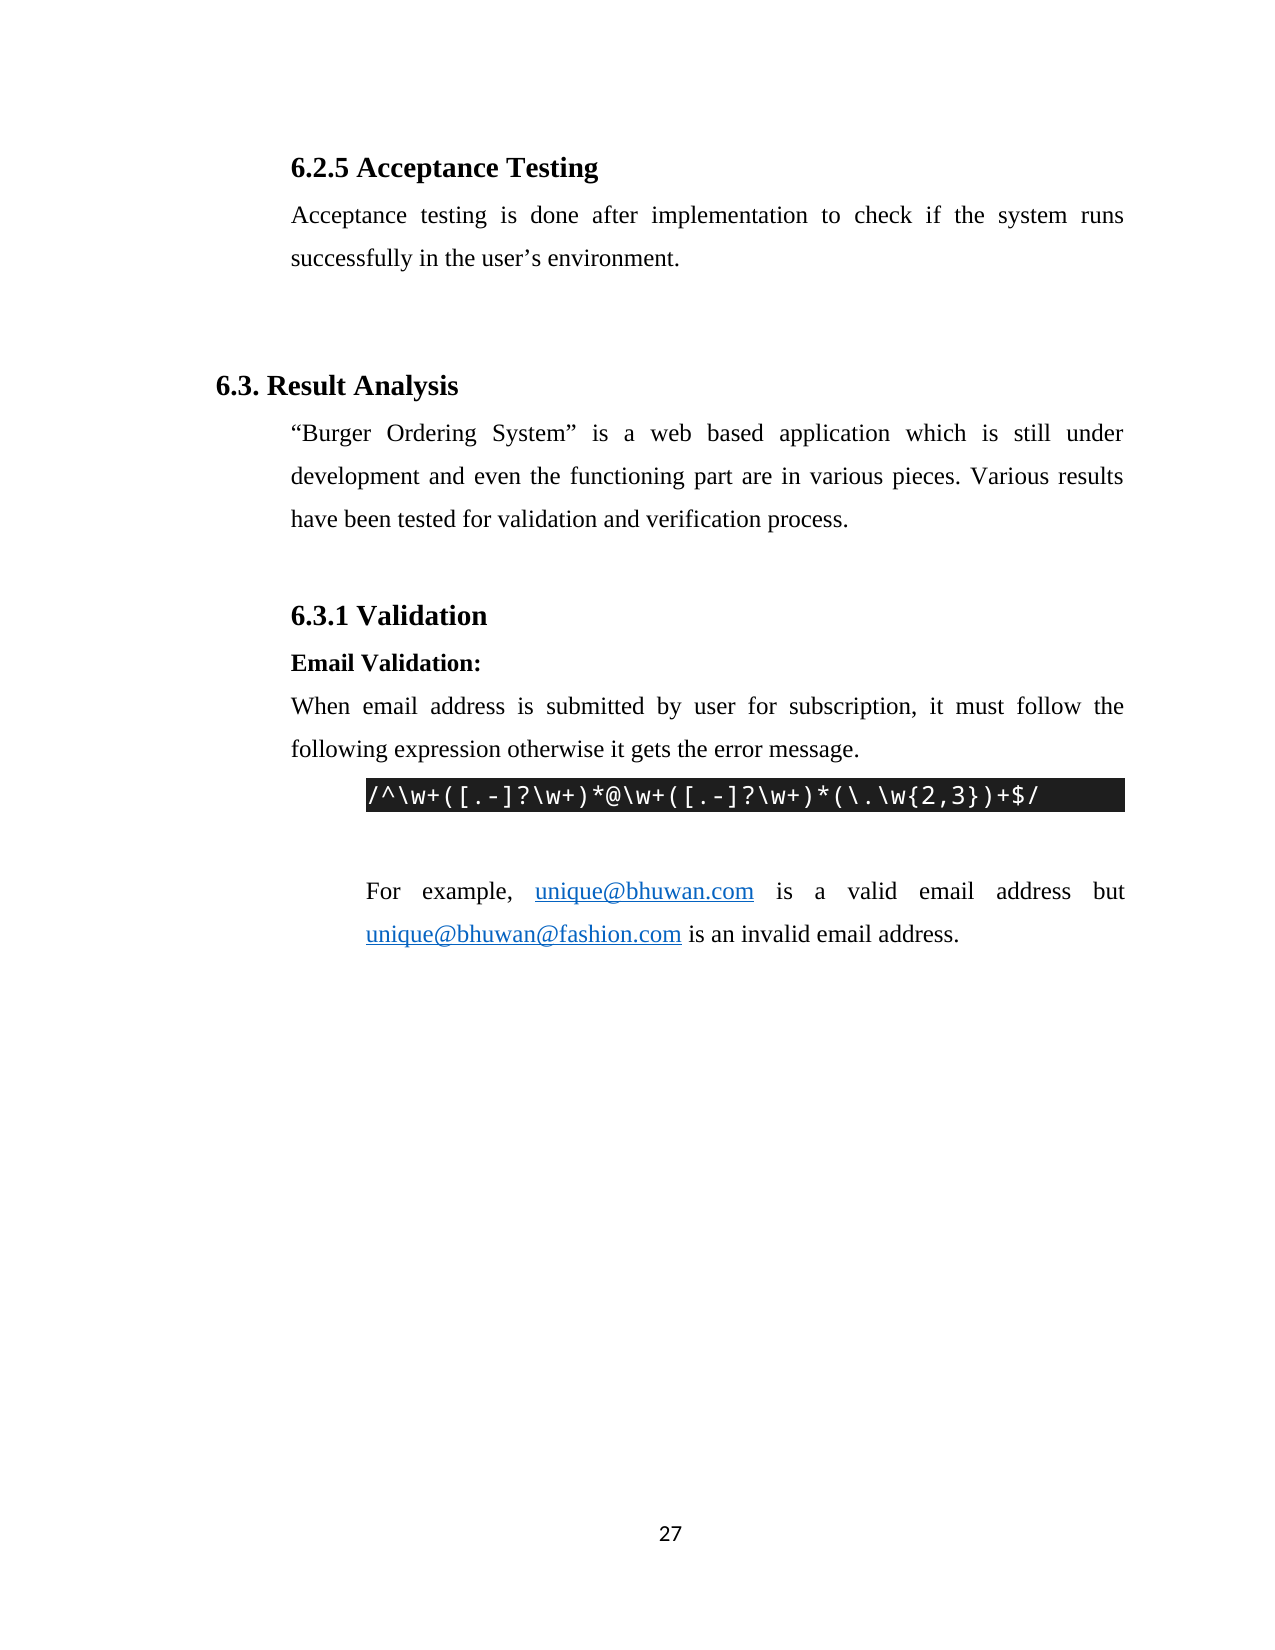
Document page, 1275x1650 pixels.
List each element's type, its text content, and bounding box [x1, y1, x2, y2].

text Email Validation: [216, 648, 1125, 677]
text 6.2.5 Acceptance Testing [216, 150, 1125, 183]
text 6.3. Result Analysis [216, 368, 1125, 402]
text 6.3.1 Validation [216, 598, 1125, 632]
text Acceptance testing is done after implementation to check if the system runs successfully in the user’s environment. [291, 200, 1125, 272]
text For example, unique@bhuwan.com is a valid email address but unique@bhuwan@fashion.com is an invalid email address. [366, 876, 1125, 948]
text “Burger Ordering System” is a web based application which is still under development and even the functioning part are in various pieces. Various results have been tested for validation and verification process. [291, 418, 1125, 533]
text When email address is submitted by user for subscription, it must follow the following expression otherwise it gets the error message. [291, 691, 1125, 763]
text /^\w+([.-]?\w+)*@\w+([.-]?\w+)*(\.\w{2,3})+$/ [366, 778, 1125, 812]
